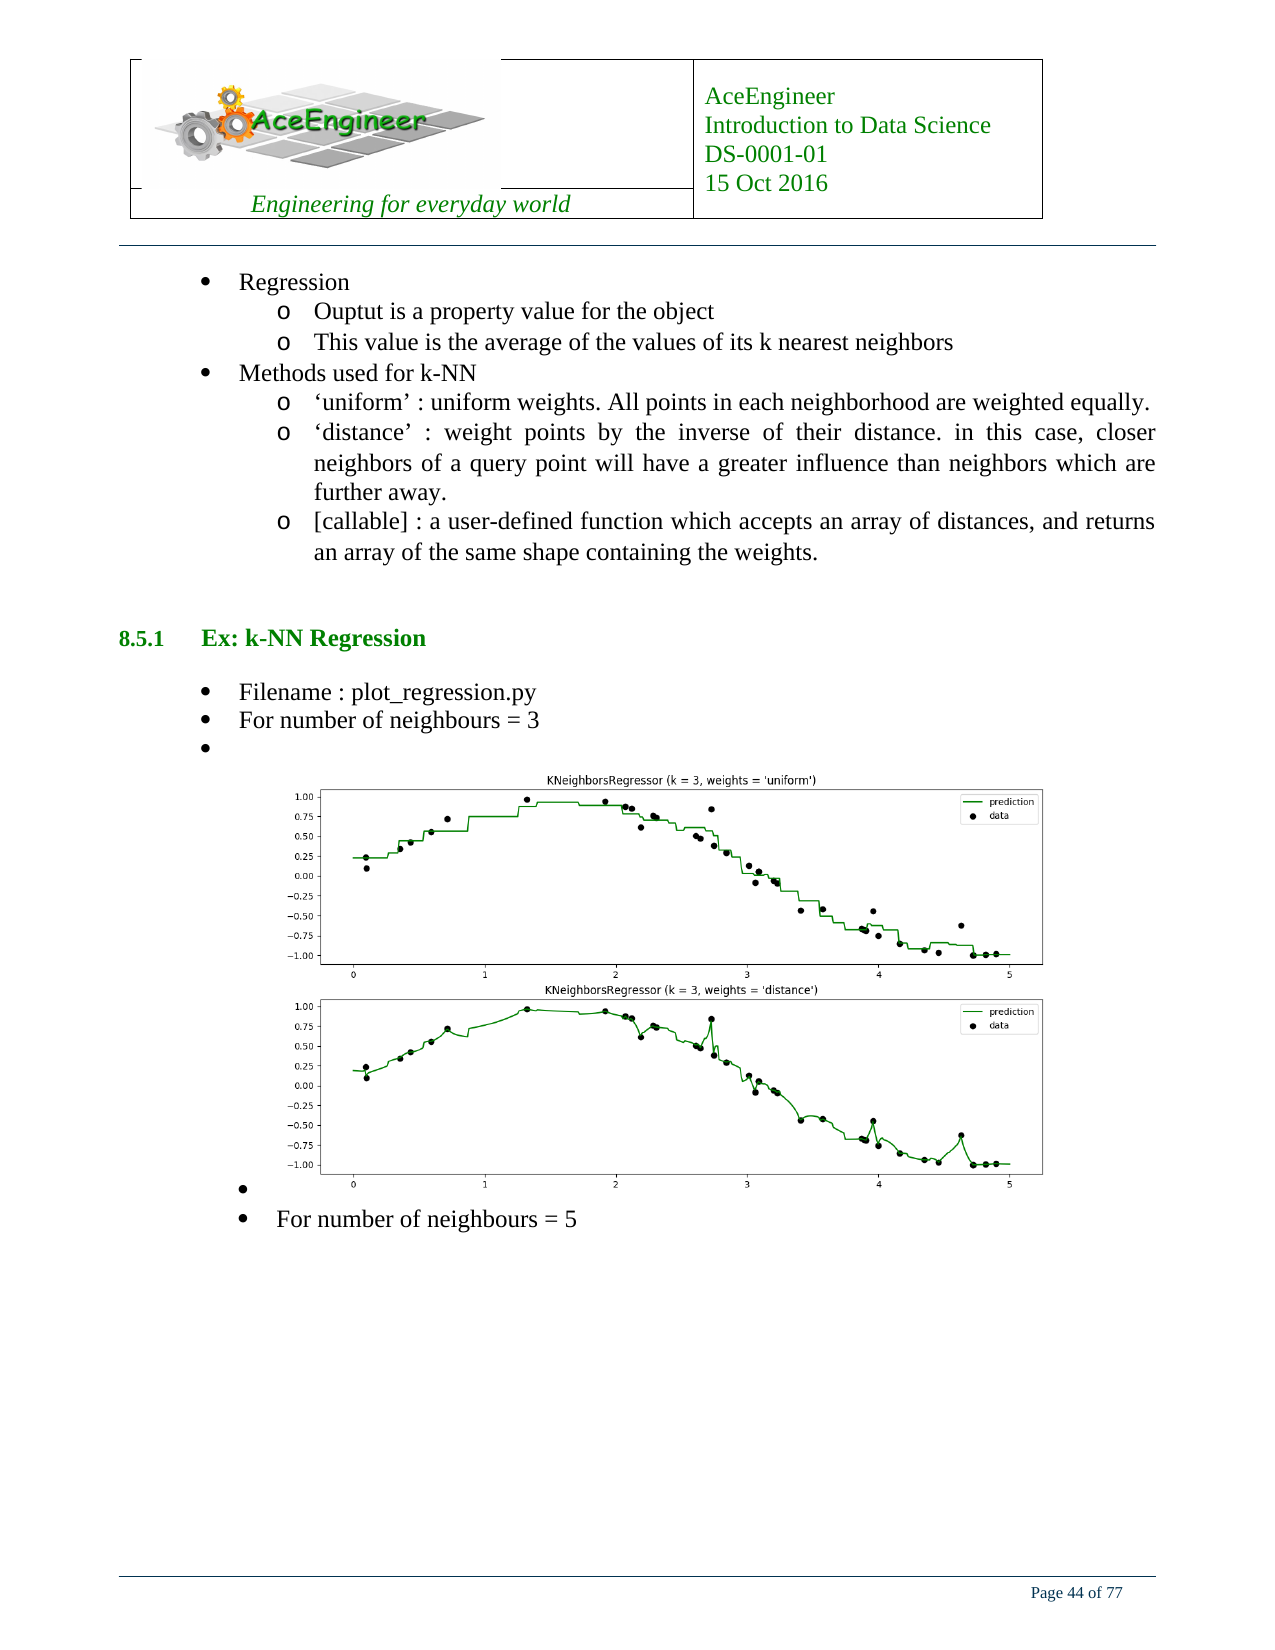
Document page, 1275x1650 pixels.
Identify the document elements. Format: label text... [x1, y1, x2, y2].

subtitle Ex: k-NN Regression [118, 623, 1156, 652]
list For number of neighbours = 3 [201, 705, 1156, 734]
list Filename : plot_regression.py [201, 677, 1156, 705]
list Regression [201, 267, 1156, 296]
list ‘distance’ : weight points by the inverse of their distance. in this case, closer neighbors of a query point will have a greater influence than neighbors which are further away. [276, 417, 1156, 506]
picture [276, 762, 1061, 1199]
list This value is the average of the values of its k nearest neighbors [276, 327, 1156, 358]
list Methods used for k-NN [201, 358, 1156, 387]
list [callable] : a user-defined function which accepts an array of distances, and returns an array of the same shape containing the weights. [276, 506, 1156, 565]
list ‘uniform’ : uniform weights. All points in each neighborhood are weighted equally. [276, 387, 1156, 417]
picture [141, 59, 501, 189]
list Ouptut is a property value for the object [276, 296, 1156, 327]
list For number of neighbours = 5 [239, 1204, 1156, 1232]
